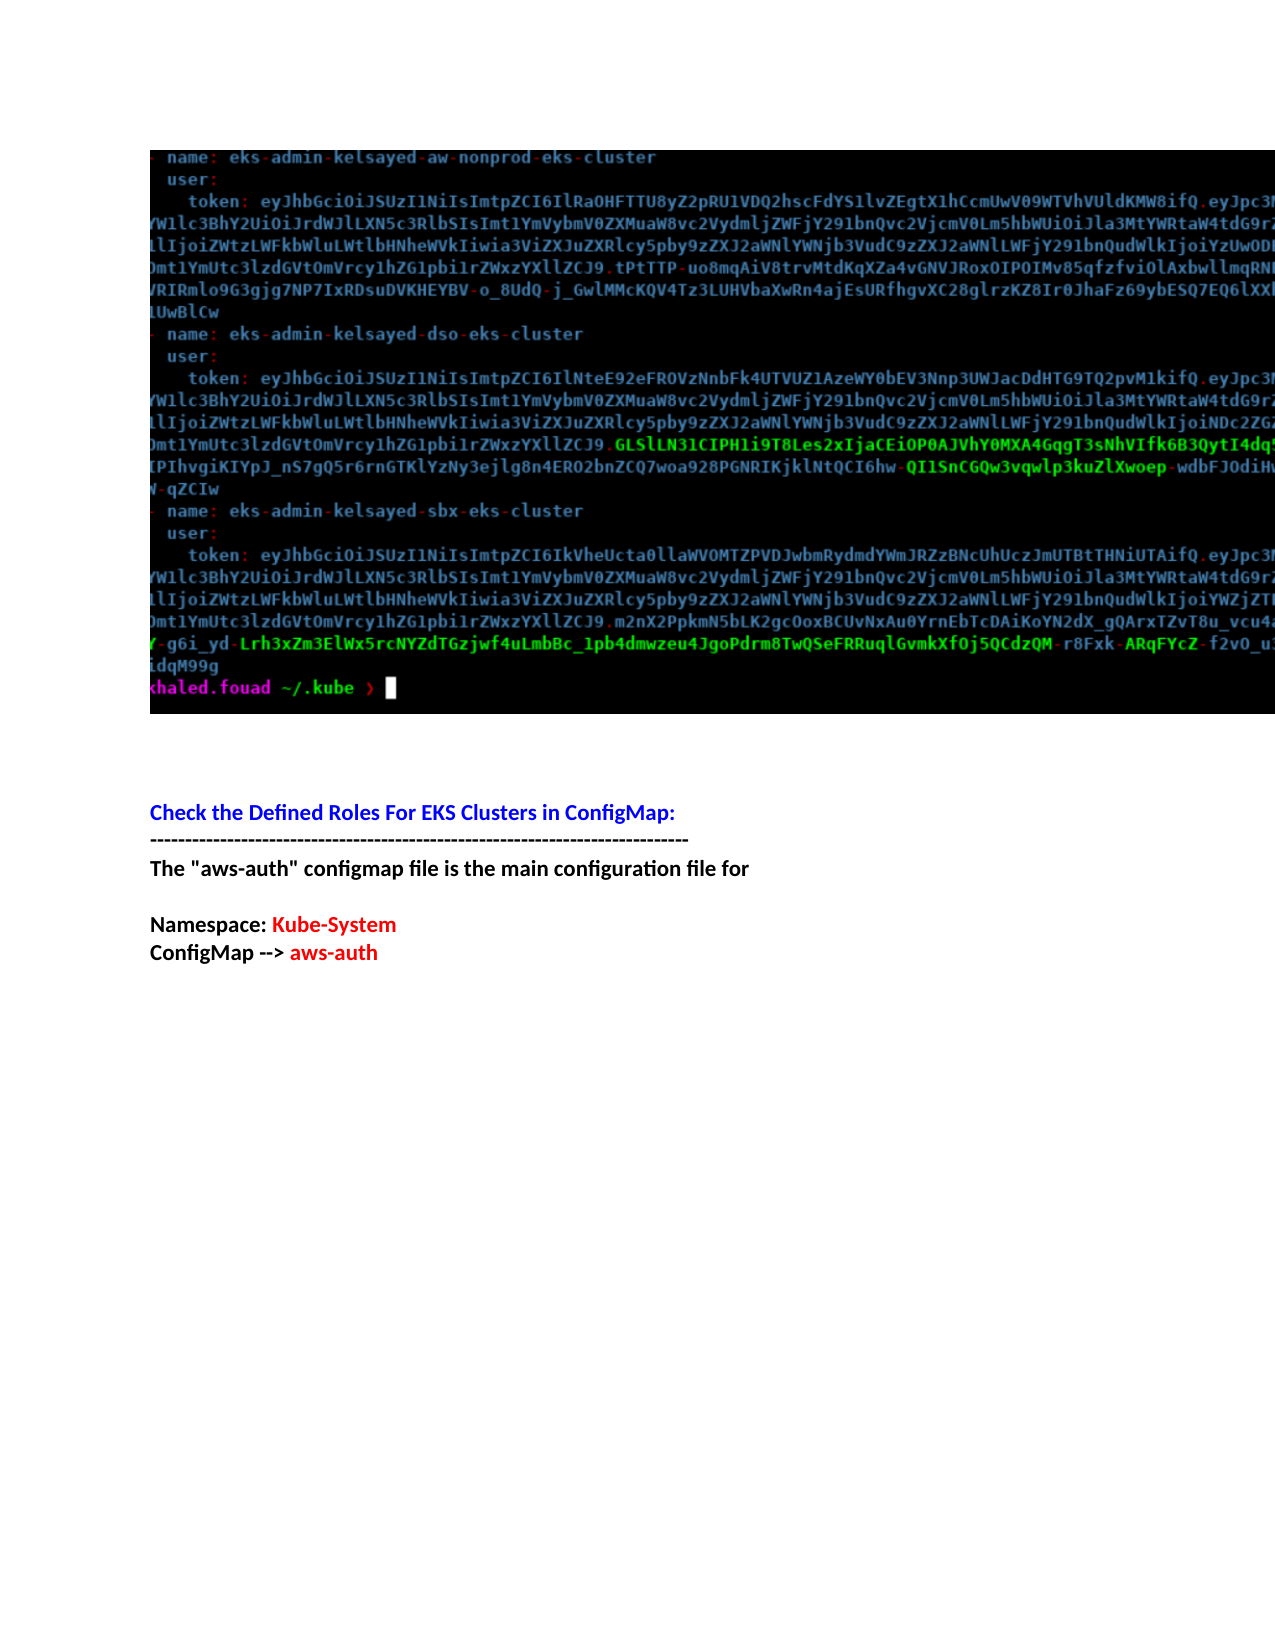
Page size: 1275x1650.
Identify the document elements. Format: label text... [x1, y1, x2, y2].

text Check the Defined Roles For EKS Clusters in ConfigMap: [150, 798, 1125, 826]
text Namespace: Kube-System [150, 910, 1125, 938]
text ----------------------------------------------------------------------------- [150, 826, 1125, 854]
text ConfigMap --> aws-auth [150, 938, 1125, 966]
picture [150, 150, 1275, 714]
text The "aws-auth" configmap file is the main configuration file for [150, 854, 1125, 882]
